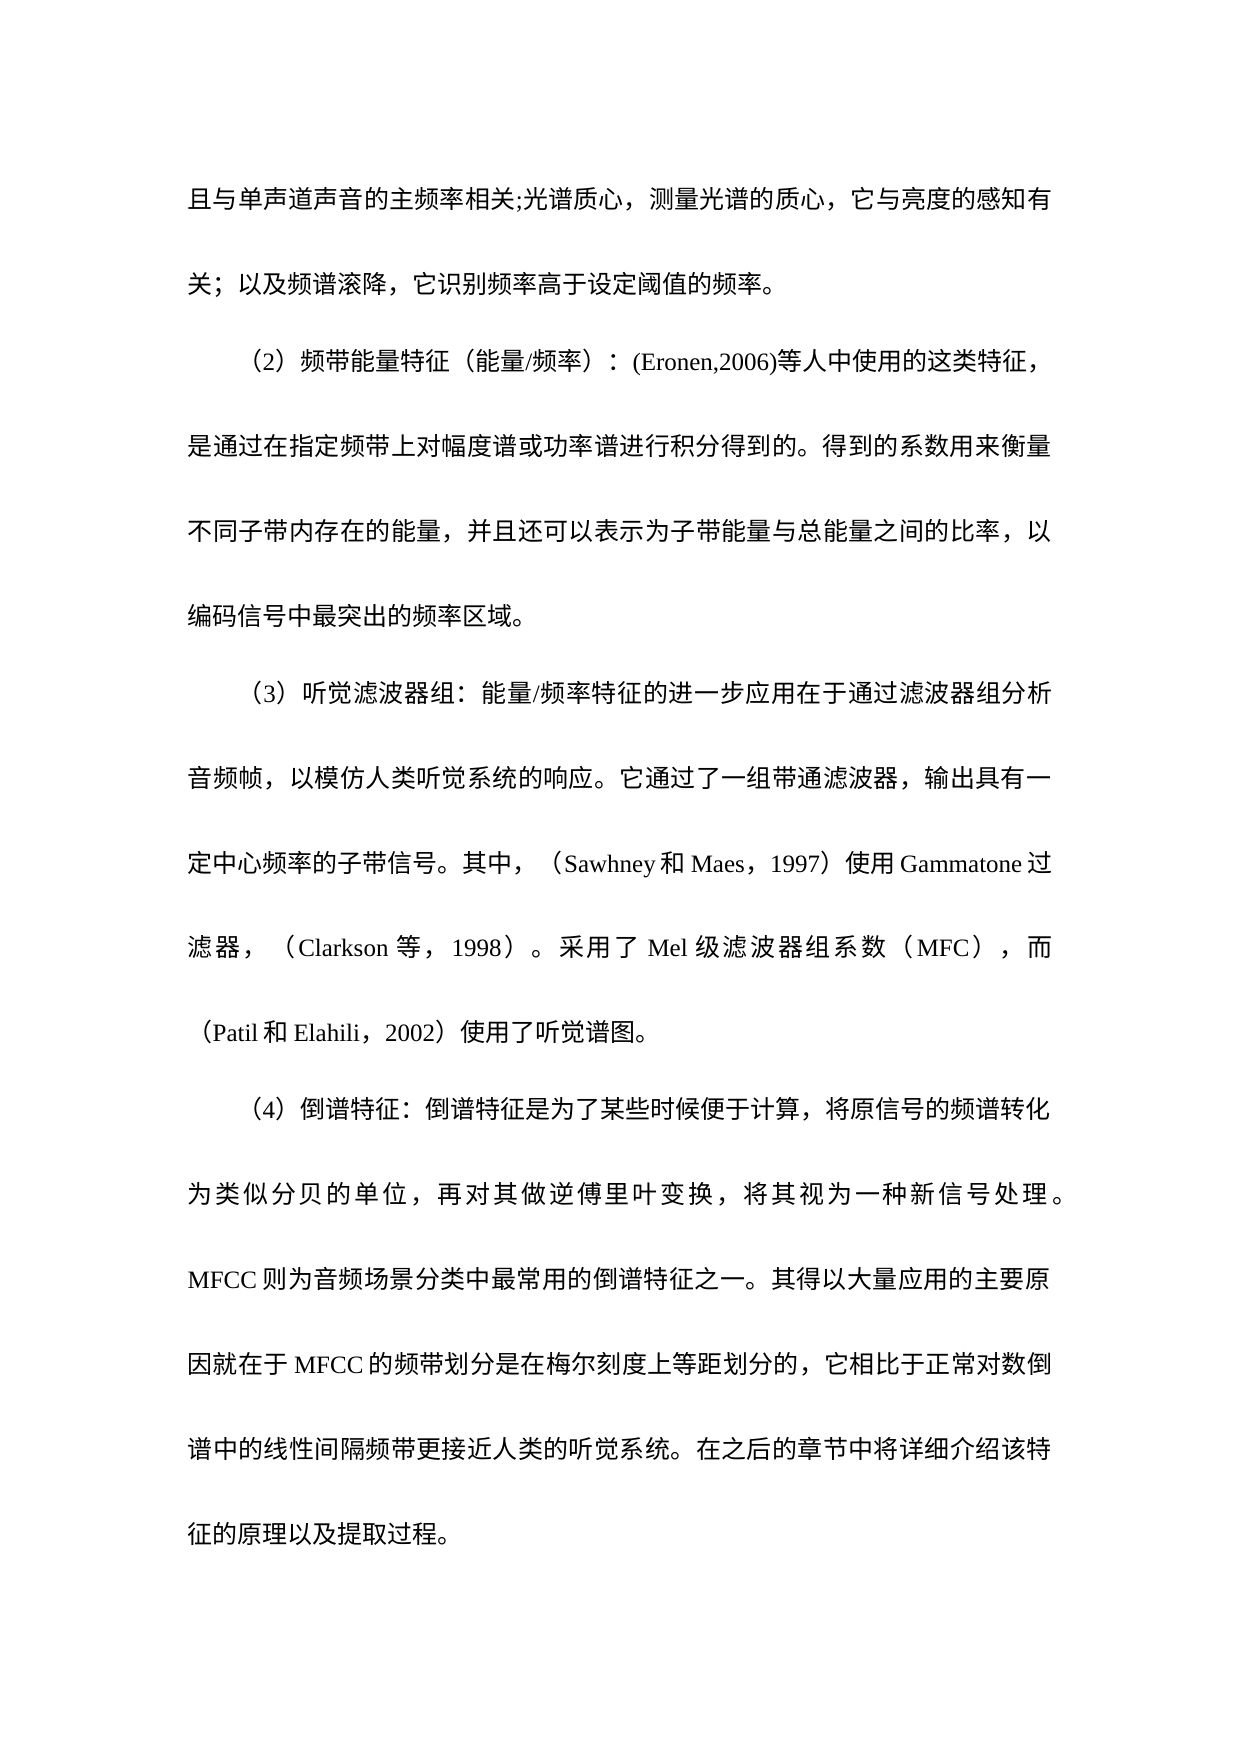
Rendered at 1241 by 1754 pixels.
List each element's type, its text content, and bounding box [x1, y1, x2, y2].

text （2）频带能量特征（能量/频率）：(Eronen,2006)等人中使用的这类特征，是通过在指定频带上对幅度谱或功率谱进行积分得到的。得到的系数用来衡量不同子带内存在的能量，并且还可以表示为子带能量与总能量之间的比率，以编码信号中最突出的频率区域。 [187, 326, 1053, 648]
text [187, 164, 1053, 317]
text （4）倒谱特征：倒谱特征是为了某些时候便于计算，将原信号的频谱转化为类似分贝的单位，再对其做逆傅里叶变换，将其视为一种新信号处理。MFCC则为音频场景分类中最常用的倒谱特征之一。其得以大量应用的主要原因就在于MFCC的频带划分是在梅尔刻度上等距划分的，它相比于正常对数倒谱中的线性间隔频带更接近人类的听觉系统。在之后的章节中将详细介绍该特征的原理以及提取过程。 [187, 1074, 1053, 1566]
text （3）听觉滤波器组：能量/频率特征的进一步应用在于通过滤波器组分析音频帧，以模仿人类听觉系统的响应。它通过了一组带通滤波器，输出具有一定中心频率的子带信号。其中，（Sawhney和Maes，1997）使用Gammatone过滤器，（Clarkson等，1998）。采用了Mel级滤波器组系数（MFC），而（Patil和Elahili，2002）使用了听觉谱图。 [187, 657, 1053, 1065]
